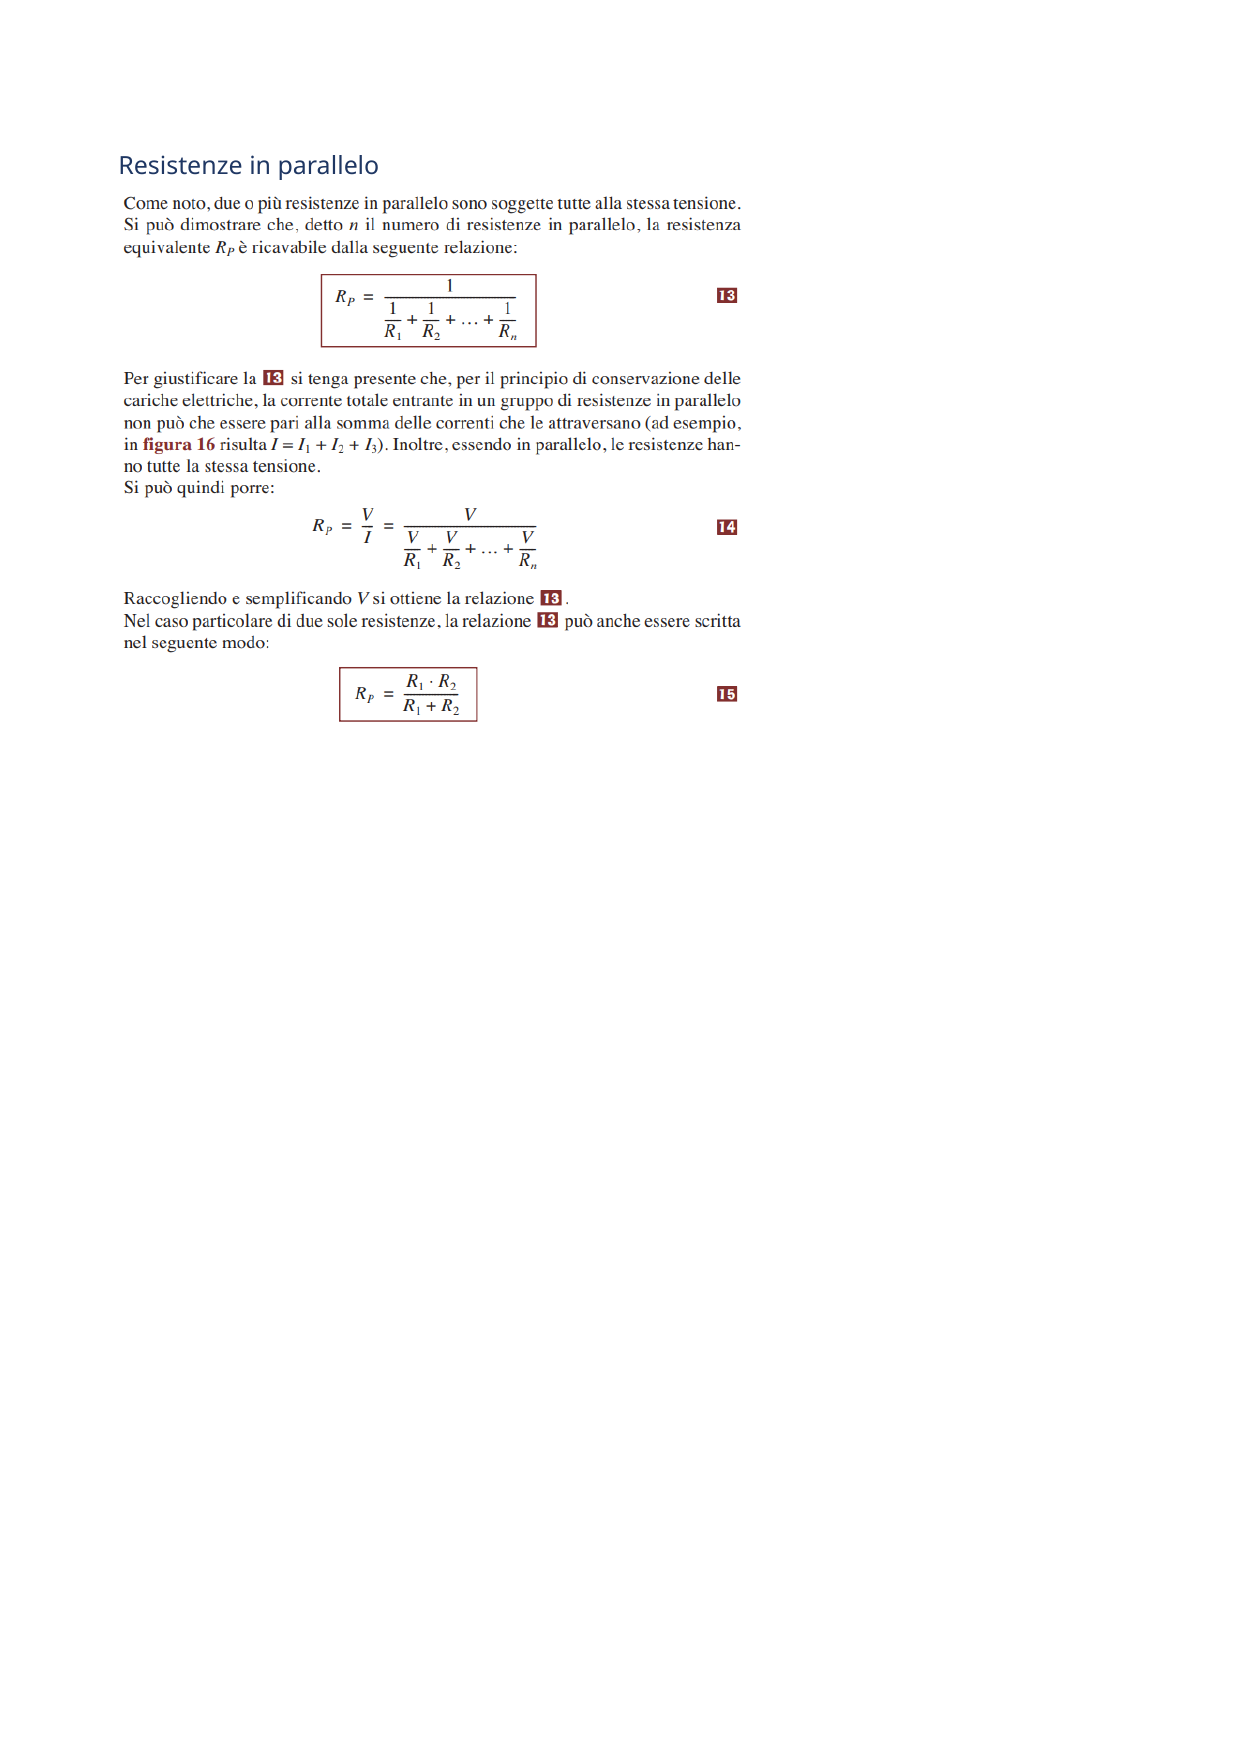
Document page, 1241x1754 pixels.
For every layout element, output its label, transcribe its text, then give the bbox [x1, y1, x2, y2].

subtitle Resistenze in parallelo [118, 148, 1122, 182]
picture [118, 184, 762, 735]
